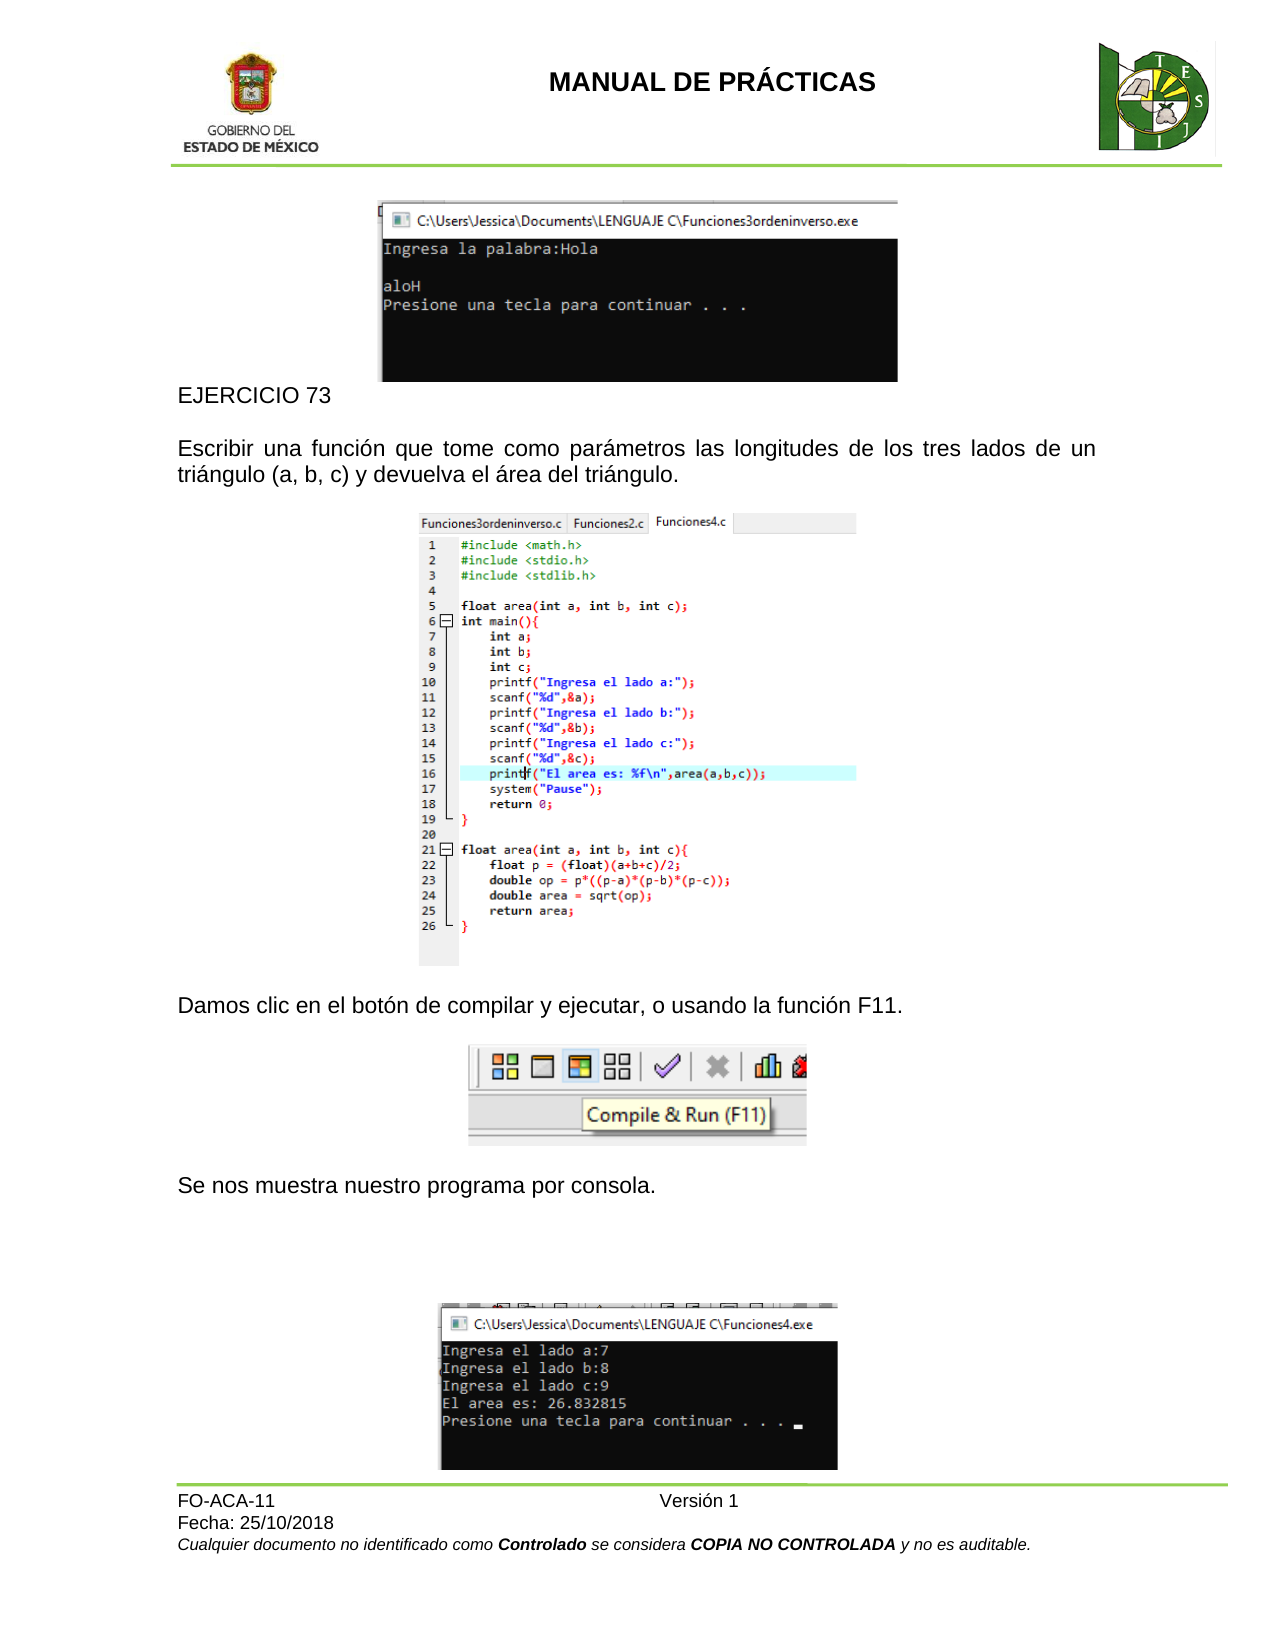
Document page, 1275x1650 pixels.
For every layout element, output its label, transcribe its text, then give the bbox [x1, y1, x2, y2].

picture [437, 1303, 838, 1470]
picture [377, 200, 898, 382]
picture [175, 42, 320, 161]
text Escribir una función que tome como parámetros las longitudes de los tres lados de un triángulo (a, b, c) y devuelva el área del triángulo. [177, 434, 1098, 487]
text Damos clic en el botón de compilar y ejecutar, o usando la función F11. [177, 992, 1098, 1018]
picture [468, 1044, 807, 1146]
text EJERCICIO 73 [177, 382, 1098, 408]
picture [418, 513, 857, 966]
picture [1097, 41, 1216, 157]
text Se nos muestra nuestro programa por consola. [177, 1172, 1098, 1198]
